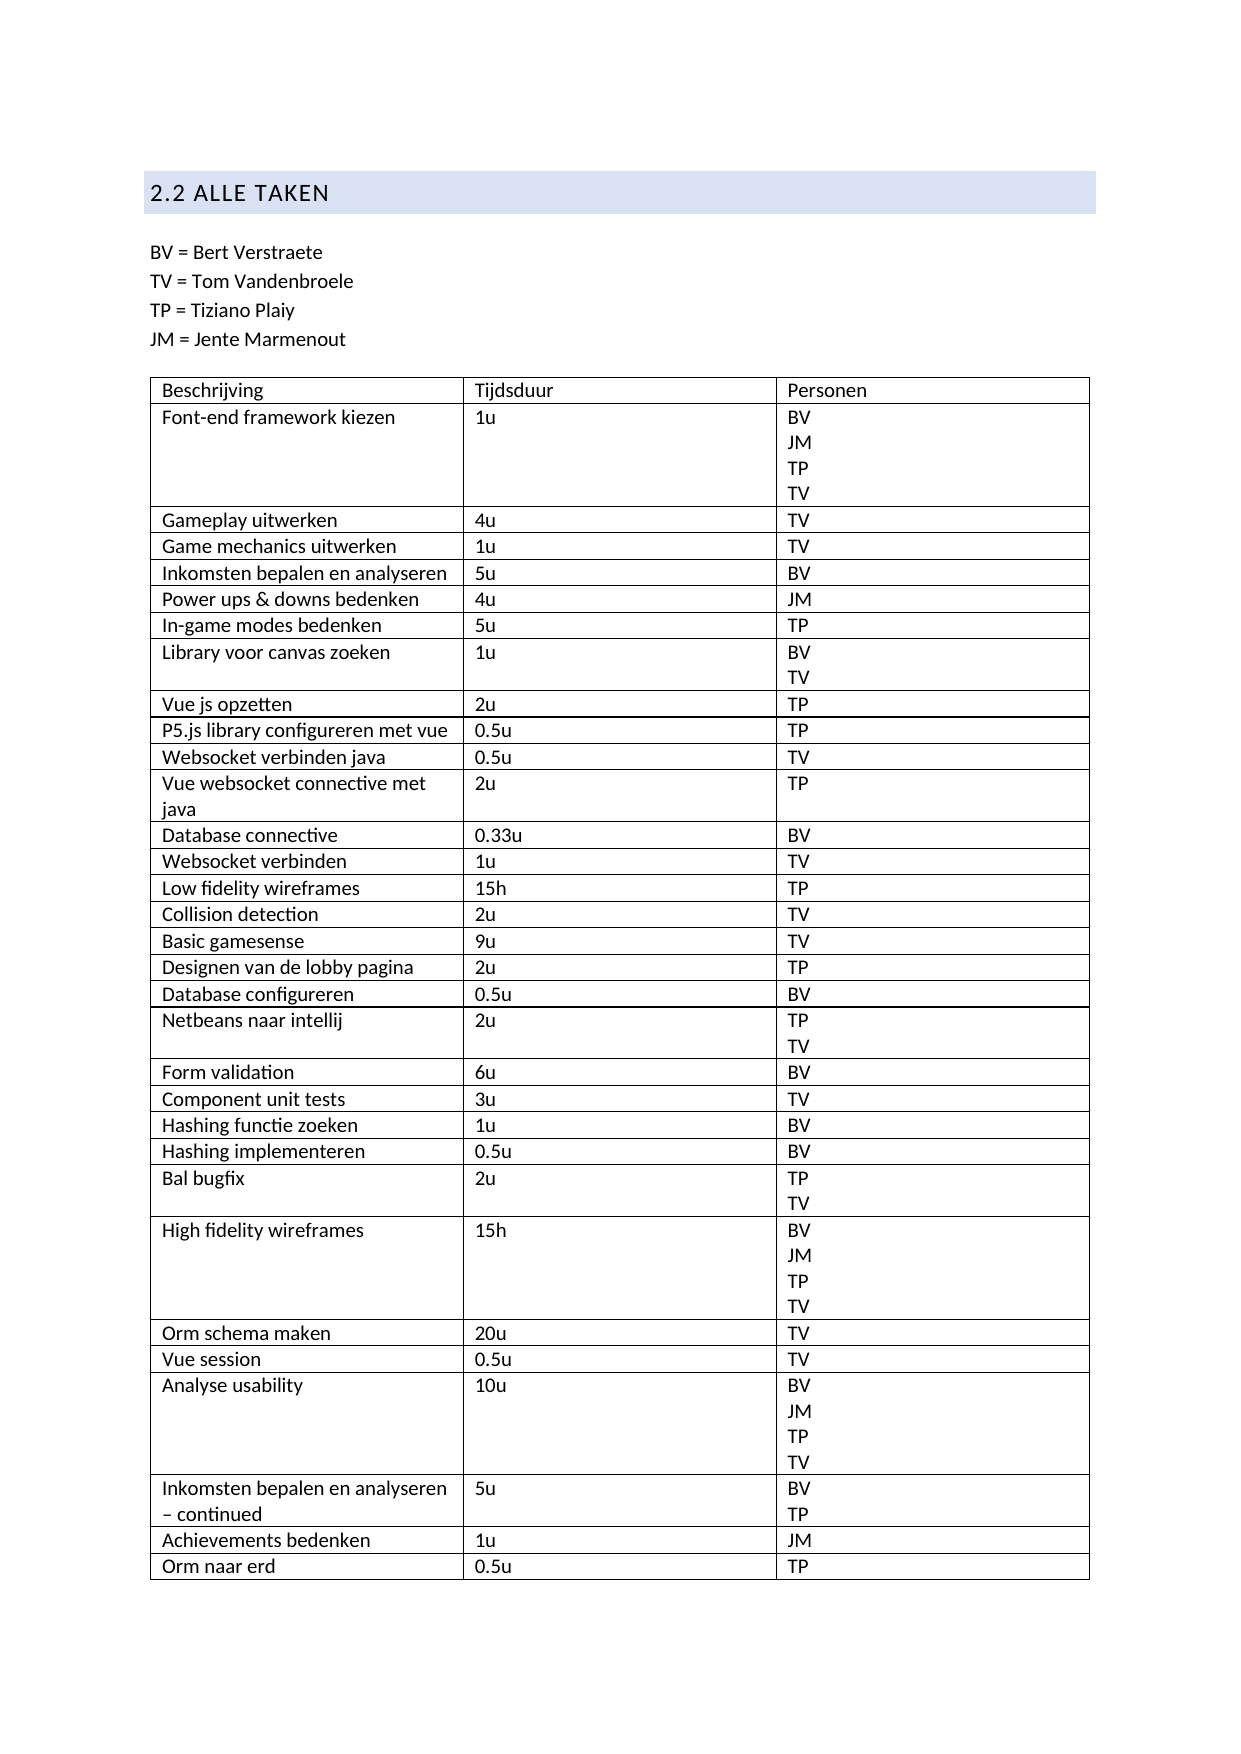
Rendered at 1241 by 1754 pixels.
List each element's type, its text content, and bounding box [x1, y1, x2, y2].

table_cell TV [777, 849, 1089, 874]
table_cell 1u [464, 404, 776, 506]
table_cell 0.5u [464, 1554, 776, 1579]
table_cell TV [777, 1086, 1089, 1111]
table_cell 10u [464, 1373, 776, 1474]
table_cell 2u [464, 902, 776, 927]
table_cell Library voor canvas zoeken [151, 639, 463, 690]
table_cell 9u [464, 928, 776, 953]
table_cell BV TV [777, 639, 1089, 690]
table_cell TP [777, 1554, 1089, 1579]
table_cell Database connective [151, 822, 463, 848]
table_header Personen [777, 378, 1089, 403]
table_cell Orm naar erd [151, 1554, 463, 1579]
table_cell TP [777, 613, 1089, 638]
table_cell P5.js library configureren met vue [151, 718, 463, 743]
table_cell High fidelity wireframes [151, 1217, 463, 1319]
table_cell TP TV [777, 1165, 1089, 1216]
table_cell BV [777, 822, 1089, 848]
table_cell Vue websocket connective met java [151, 770, 463, 821]
table_cell TV [777, 507, 1089, 532]
table_cell 1u [464, 639, 776, 690]
table_cell TV [777, 902, 1089, 927]
text BV = Bert Verstraete TV = Tom Vandenbroele TP = Tiziano Plaiy JM = Jente Marmenout [150, 239, 1090, 352]
table_header Beschrijving [151, 378, 463, 403]
table_cell 0.5u [464, 1346, 776, 1372]
table_cell BV JM TP TV [777, 1373, 1089, 1474]
table_cell Low fidelity wireframes [151, 875, 463, 901]
table_cell BV TP [777, 1475, 1089, 1526]
table_cell Hashing implementeren [151, 1139, 463, 1164]
table_cell TV [777, 744, 1089, 769]
table_cell TP [777, 691, 1089, 716]
table_cell Hashing functie zoeken [151, 1112, 463, 1138]
table_cell Bal bugfix [151, 1165, 463, 1216]
table_cell TP [777, 718, 1089, 743]
table_cell TV [777, 1320, 1089, 1345]
table_cell Database configureren [151, 981, 463, 1006]
table_cell TV [777, 533, 1089, 559]
table_cell BV JM TP TV [777, 1217, 1089, 1319]
table_cell BV [777, 560, 1089, 585]
table_cell BV [777, 1112, 1089, 1138]
table_cell TP [777, 955, 1089, 980]
table_cell Font-end framework kiezen [151, 404, 463, 506]
table_cell BV [777, 1139, 1089, 1164]
table_cell JM [777, 1527, 1089, 1553]
table_cell 4u [464, 507, 776, 532]
table_cell 1u [464, 1527, 776, 1553]
table_cell 5u [464, 560, 776, 585]
table_cell 4u [464, 586, 776, 612]
table_cell Gameplay uitwerken [151, 507, 463, 532]
table_cell Component unit tests [151, 1086, 463, 1111]
table_cell 2u [464, 1165, 776, 1216]
table_cell 15h [464, 875, 776, 901]
table_cell Orm schema maken [151, 1320, 463, 1345]
table_cell 0.5u [464, 718, 776, 743]
table_cell Designen van de lobby pagina [151, 955, 463, 980]
table_cell BV [777, 1059, 1089, 1085]
table_cell BV [777, 981, 1089, 1006]
table_header Tijdsduur [464, 378, 776, 403]
table_cell 0.5u [464, 981, 776, 1006]
table_cell In-game modes bedenken [151, 613, 463, 638]
table_cell 20u [464, 1320, 776, 1345]
table_cell 5u [464, 1475, 776, 1526]
table_cell Analyse usability [151, 1373, 463, 1474]
table_cell TP [777, 770, 1089, 821]
table_cell 0.5u [464, 1139, 776, 1164]
table_cell Game mechanics uitwerken [151, 533, 463, 559]
table_cell Netbeans naar intellij [151, 1008, 463, 1058]
table_cell JM [777, 586, 1089, 612]
table_cell Inkomsten bepalen en analyseren – continued [151, 1475, 463, 1526]
table_cell Achievements bedenken [151, 1527, 463, 1553]
table_cell Form validation [151, 1059, 463, 1085]
table_cell 0.5u [464, 744, 776, 769]
table_cell Inkomsten bepalen en analyseren [151, 560, 463, 585]
table_cell 2u [464, 955, 776, 980]
table_cell TV [777, 928, 1089, 953]
table_cell Vue session [151, 1346, 463, 1372]
table_cell Basic gamesense [151, 928, 463, 953]
table_cell Websocket verbinden java [151, 744, 463, 769]
table_cell 1u [464, 533, 776, 559]
table_cell 1u [464, 1112, 776, 1138]
table_cell Websocket verbinden [151, 849, 463, 874]
table_cell 1u [464, 849, 776, 874]
table_cell BV JM TP TV [777, 404, 1089, 506]
table_cell 0.33u [464, 822, 776, 848]
subtitle 2.2 Alle taken [150, 177, 1090, 208]
table_cell Collision detection [151, 902, 463, 927]
table_cell 2u [464, 770, 776, 821]
table_cell 15h [464, 1217, 776, 1319]
table_cell TP TV [777, 1008, 1089, 1058]
table_cell 2u [464, 691, 776, 716]
table_cell 3u [464, 1086, 776, 1111]
table_cell 6u [464, 1059, 776, 1085]
table_cell Vue js opzetten [151, 691, 463, 716]
table_cell 2u [464, 1008, 776, 1058]
table_cell TV [777, 1346, 1089, 1372]
table_cell 5u [464, 613, 776, 638]
table_cell TP [777, 875, 1089, 901]
table_cell Power ups & downs bedenken [151, 586, 463, 612]
